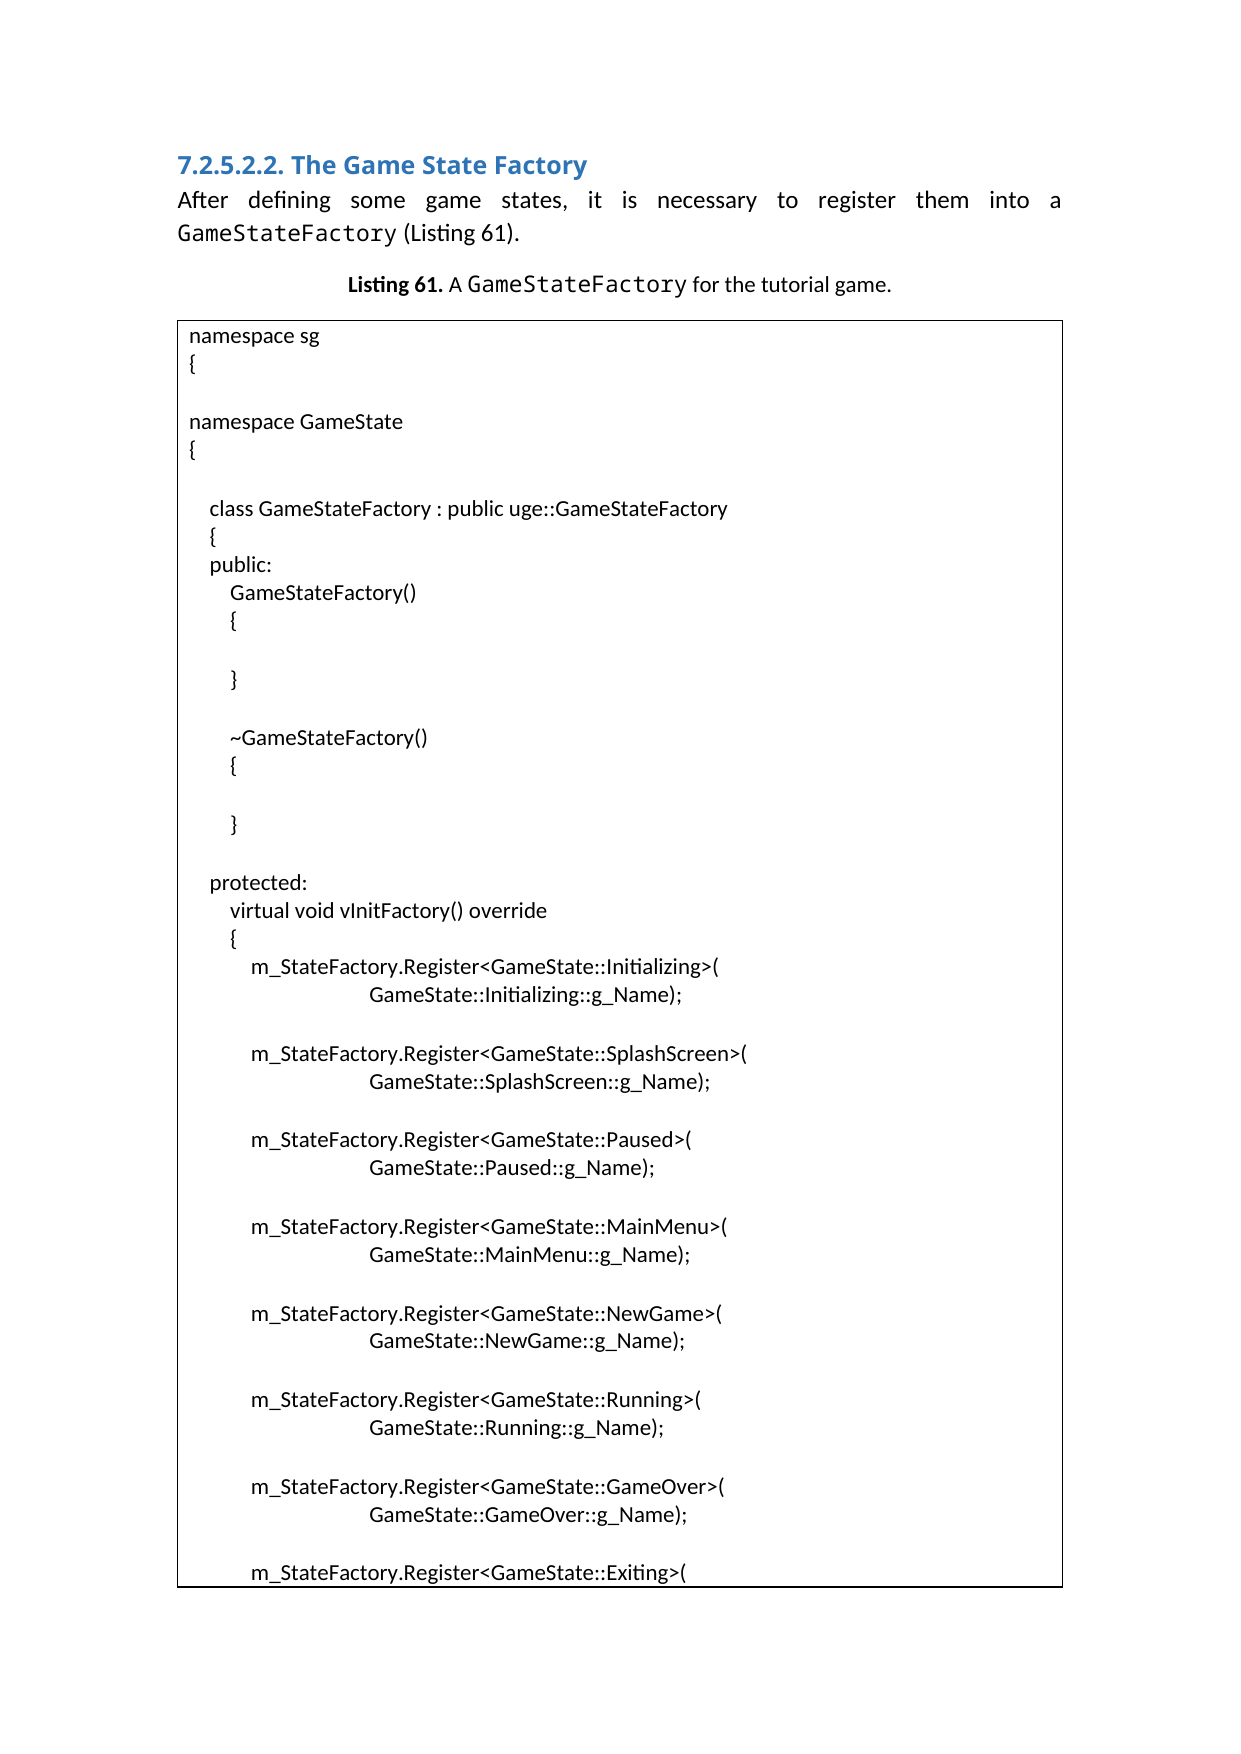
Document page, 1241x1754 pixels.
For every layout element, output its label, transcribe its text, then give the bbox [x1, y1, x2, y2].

text Listing 61. A GameStateFactory for the tutorial game. [177, 268, 1063, 299]
subtitle The Game State Factory [177, 148, 1063, 182]
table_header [178, 321, 1062, 1586]
text After defining some game states, it is necessary to register them into a GameStateFactory (Listing 61). [177, 184, 1063, 249]
